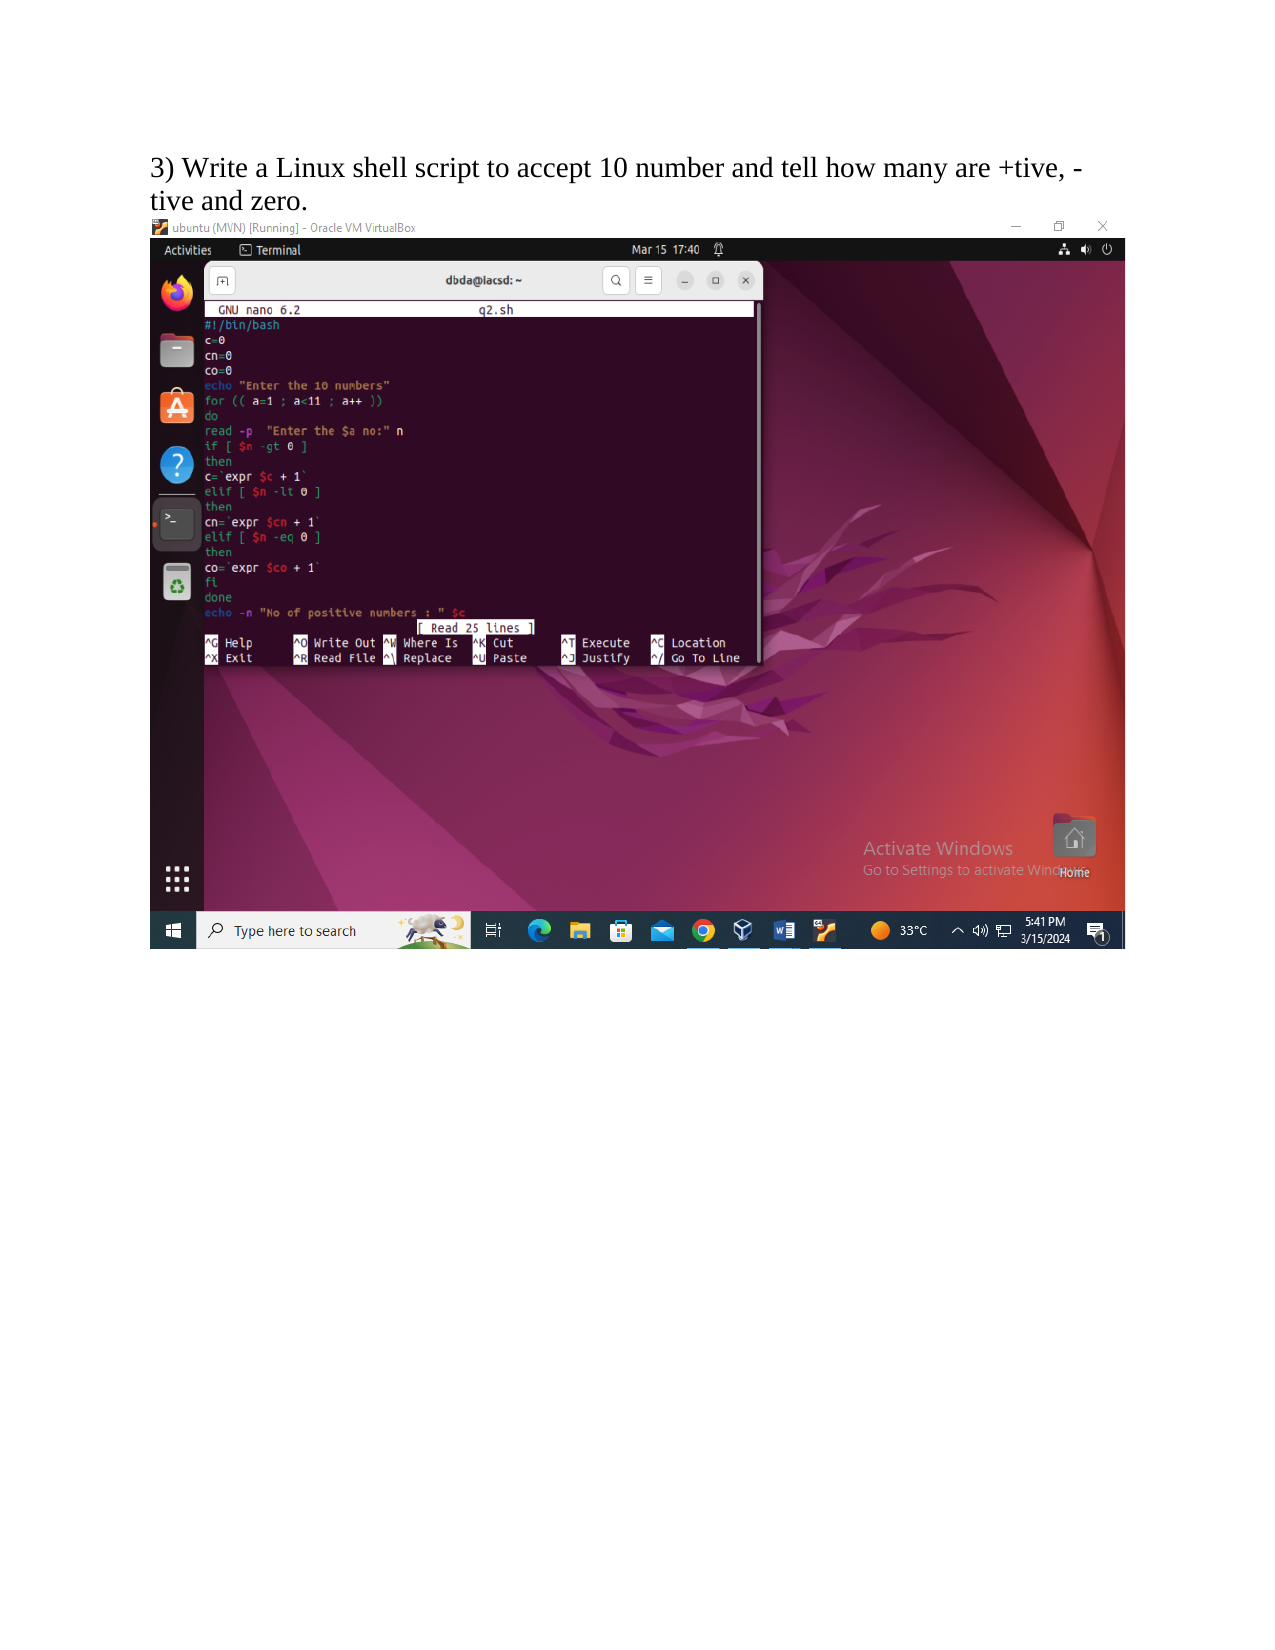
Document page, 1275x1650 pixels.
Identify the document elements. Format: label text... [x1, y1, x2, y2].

picture [150, 217, 1125, 949]
text 3) Write a Linux shell script to accept 10 number and tell how many are +tive, - [150, 150, 1125, 183]
text tive and zero. [150, 183, 1125, 217]
